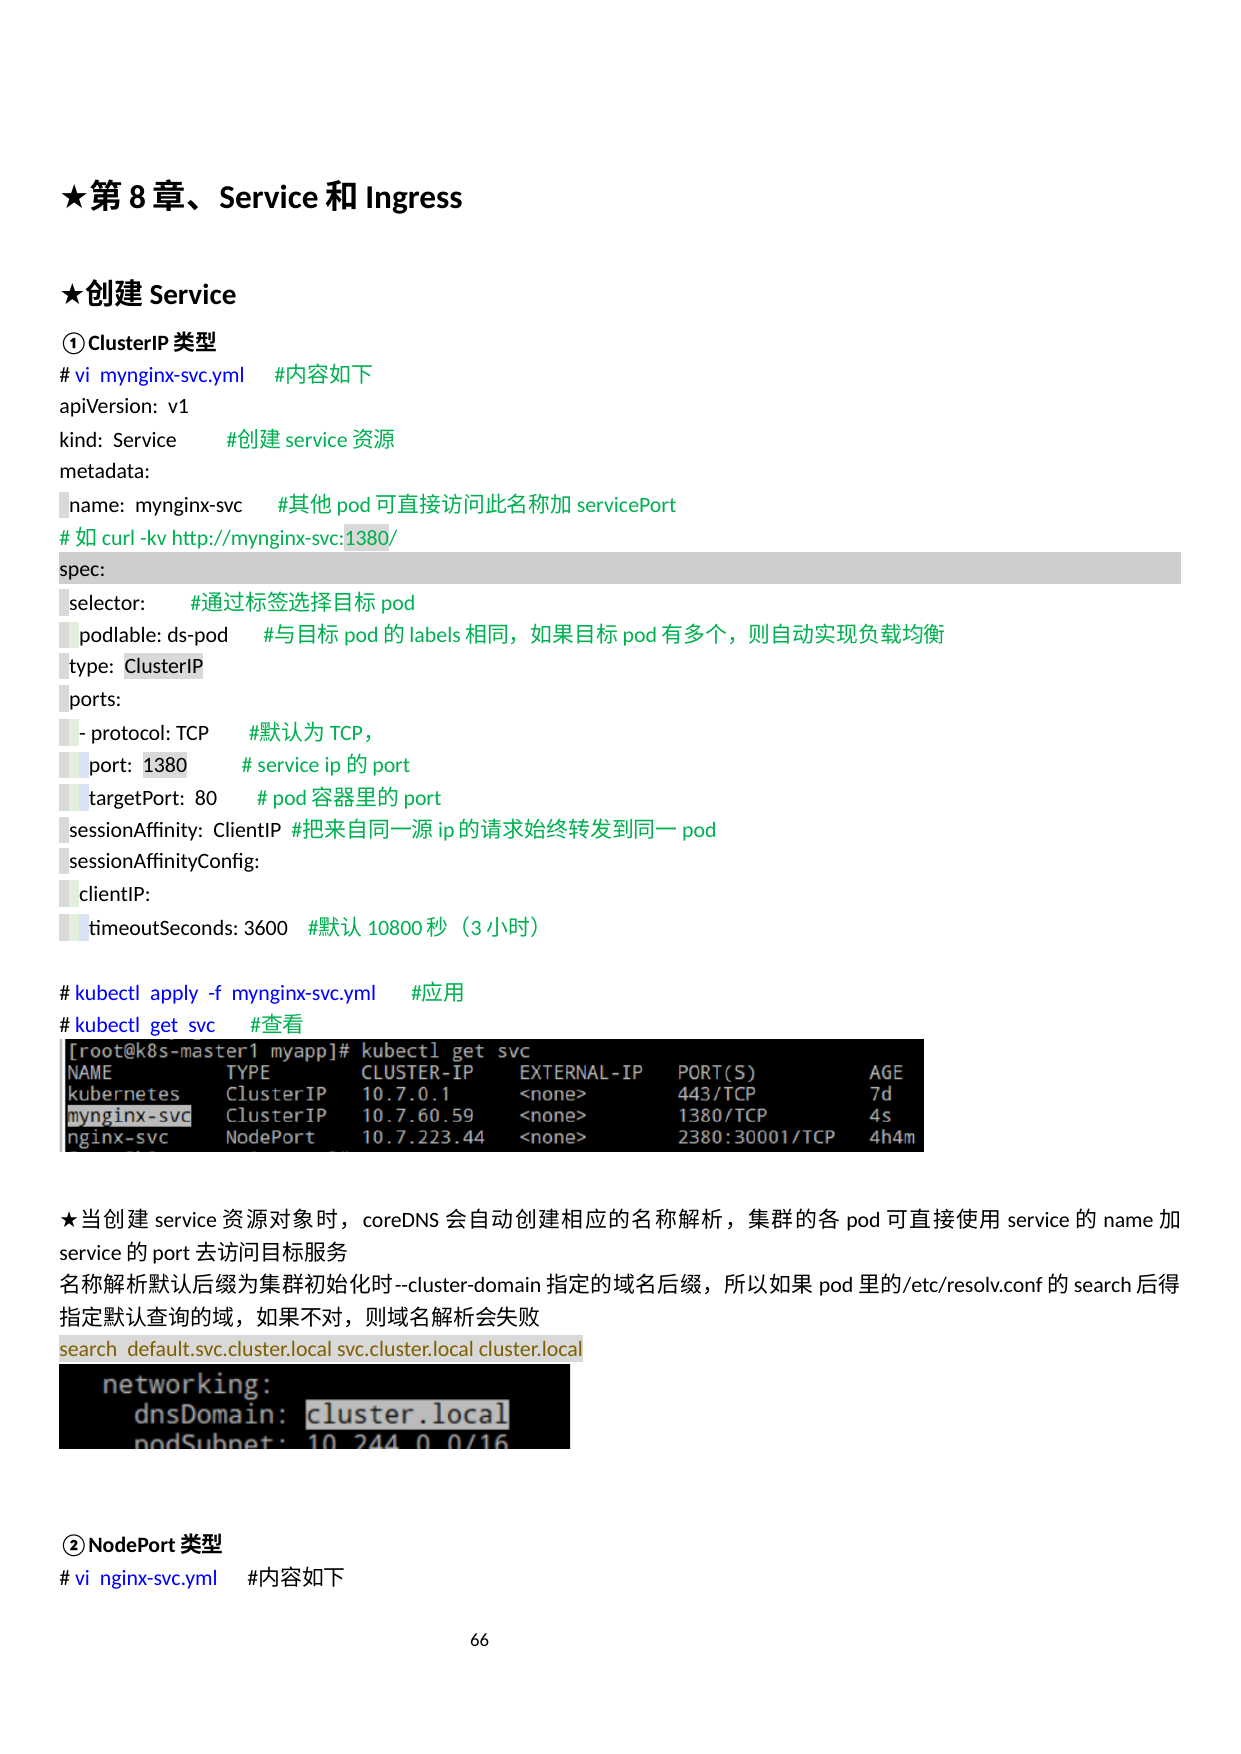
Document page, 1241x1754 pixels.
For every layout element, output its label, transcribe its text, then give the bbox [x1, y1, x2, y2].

text ①ClusterIP类型 [59, 324, 1181, 357]
text ②NodePort类型 [59, 1527, 1181, 1559]
text # vi nginx-svc.yml #内容如下 [59, 1559, 1181, 1592]
text ★第8章、Service和Ingress [59, 162, 1181, 227]
text timeoutSeconds: 3600 #默认10800秒（3小时） [59, 909, 1181, 942]
text # kubectl get svc #查看 [59, 1007, 1181, 1039]
text name: mynginx-svc #其他pod可直接访问此名称加servicePort [59, 487, 1181, 519]
text clientIP: [59, 877, 1181, 909]
text podlable: ds-pod #与目标pod的labels相同，如果目标pod有多个，则自动实现负载均衡 [59, 617, 1181, 649]
text ★当创建service资源对象时，coreDNS会自动创建相应的名称解析，集群的各pod可直接使用service的name加service的port 去访问目标服务 [59, 1202, 1181, 1267]
text sessionAffinity: ClientIP #把来自同一源ip的请求始终转发到同一pod [59, 812, 1181, 844]
picture [59, 1364, 571, 1449]
text selector: #通过标签选择目标pod [59, 584, 1181, 617]
text targetPort: 80 # pod容器里的port [59, 779, 1181, 812]
text ★创建Service [59, 259, 1181, 324]
text # vi mynginx-svc.yml #内容如下 [59, 357, 1181, 389]
text 名称解析默认后缀为集群初始化时--cluster-domain指定的域名后缀，所以如果pod里的/etc/resolv.conf的search后得指定默认查询的域，如果不对，则域名解析会失败 [59, 1267, 1181, 1332]
text search default.svc.cluster.local svc.cluster.local cluster.local [59, 1332, 1181, 1364]
text type: ClusterIP [59, 649, 1181, 682]
text spec: [59, 552, 1181, 584]
picture [59, 1039, 924, 1152]
text metadata: [59, 454, 1181, 487]
text port: 1380 # service ip 的port [59, 747, 1181, 779]
text # kubectl apply -f mynginx-svc.yml #应用 [59, 974, 1181, 1007]
text kind: Service #创建service资源 [59, 422, 1181, 454]
text - protocol: TCP #默认为TCP， [59, 714, 1181, 747]
text ports: [59, 682, 1181, 714]
text # 如 curl -kv http://mynginx-svc:1380/ [59, 519, 1181, 552]
text apiVersion: v1 [59, 389, 1181, 422]
text sessionAffinityConfig: [59, 844, 1181, 877]
